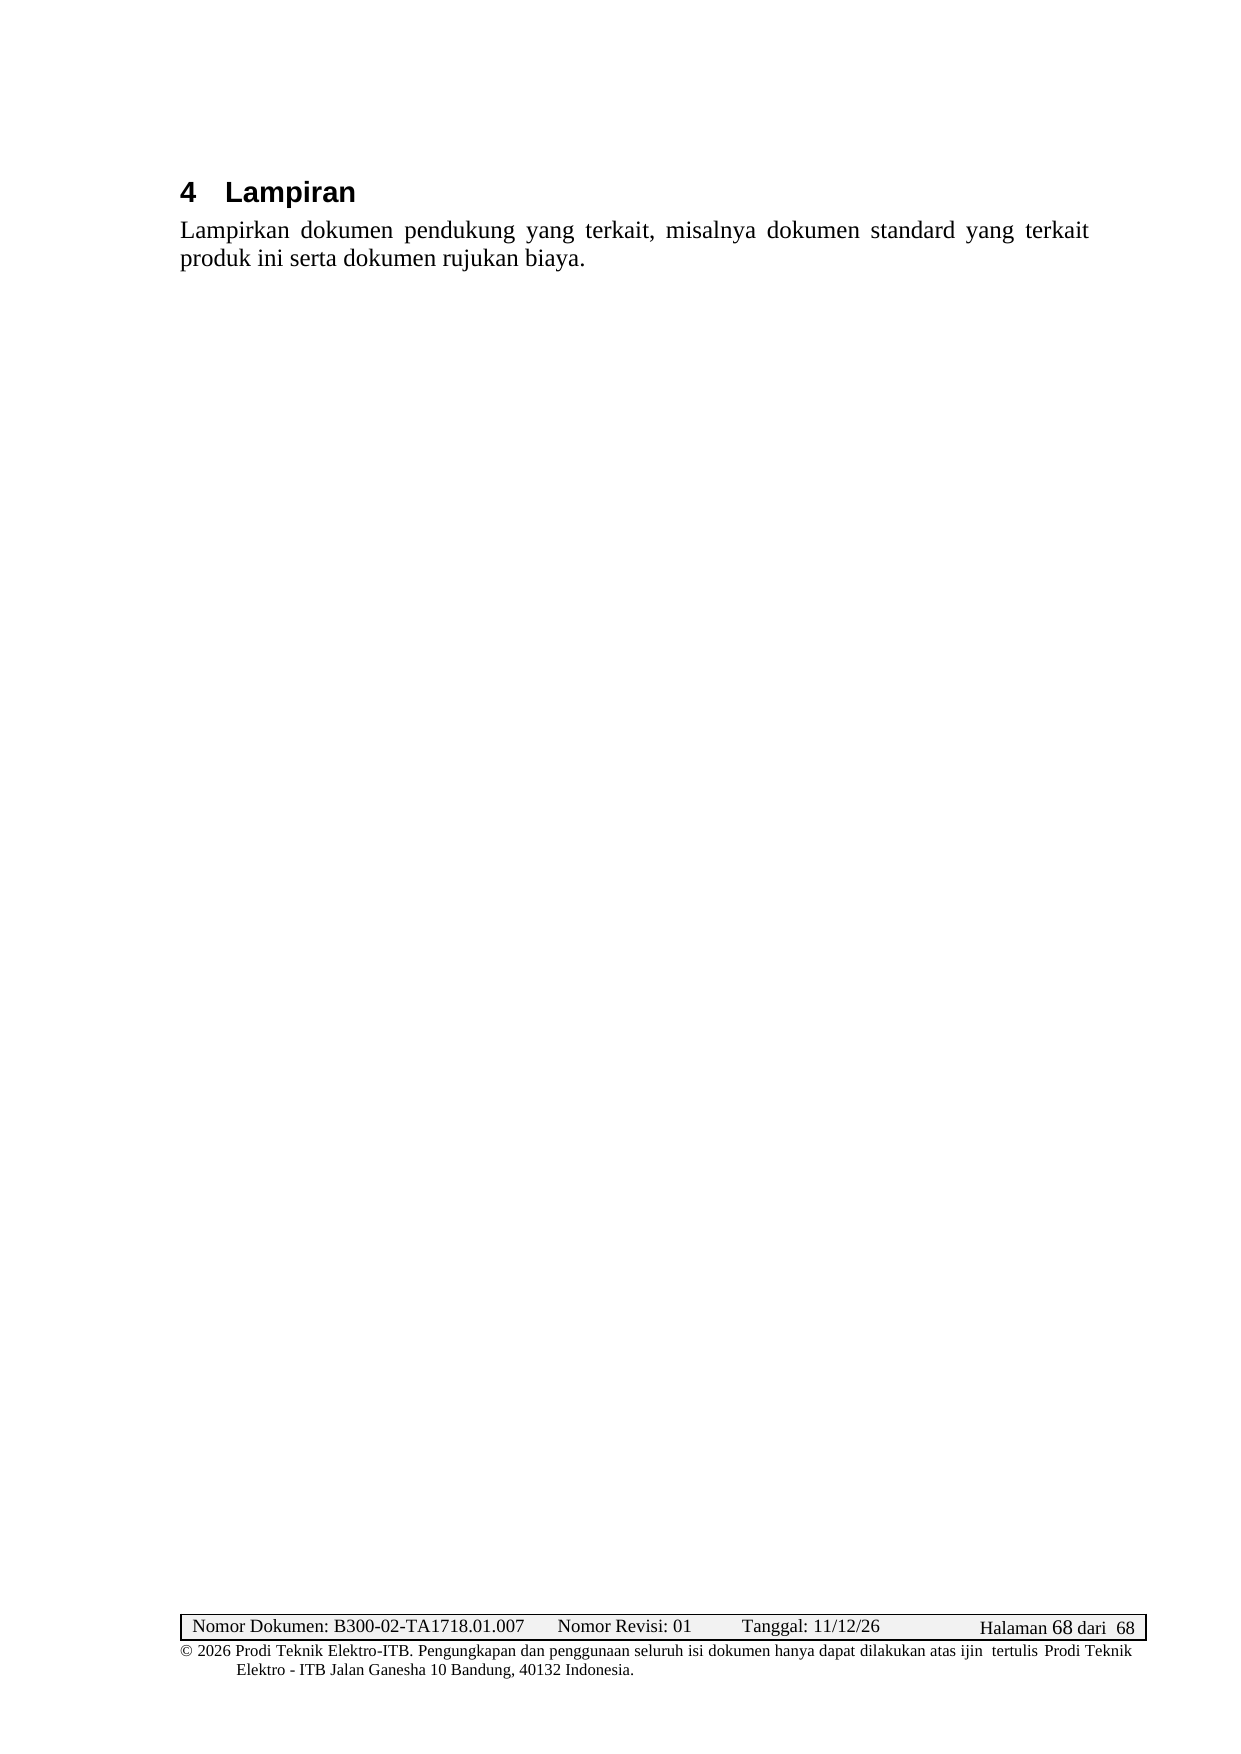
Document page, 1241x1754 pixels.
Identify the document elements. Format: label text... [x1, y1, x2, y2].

text Lampirkan dokumen pendukung yang terkait, misalnya dokumen standard yang terkait produk ini serta dokumen rujukan biaya. [180, 215, 1090, 272]
subtitle Lampiran [180, 175, 1090, 208]
